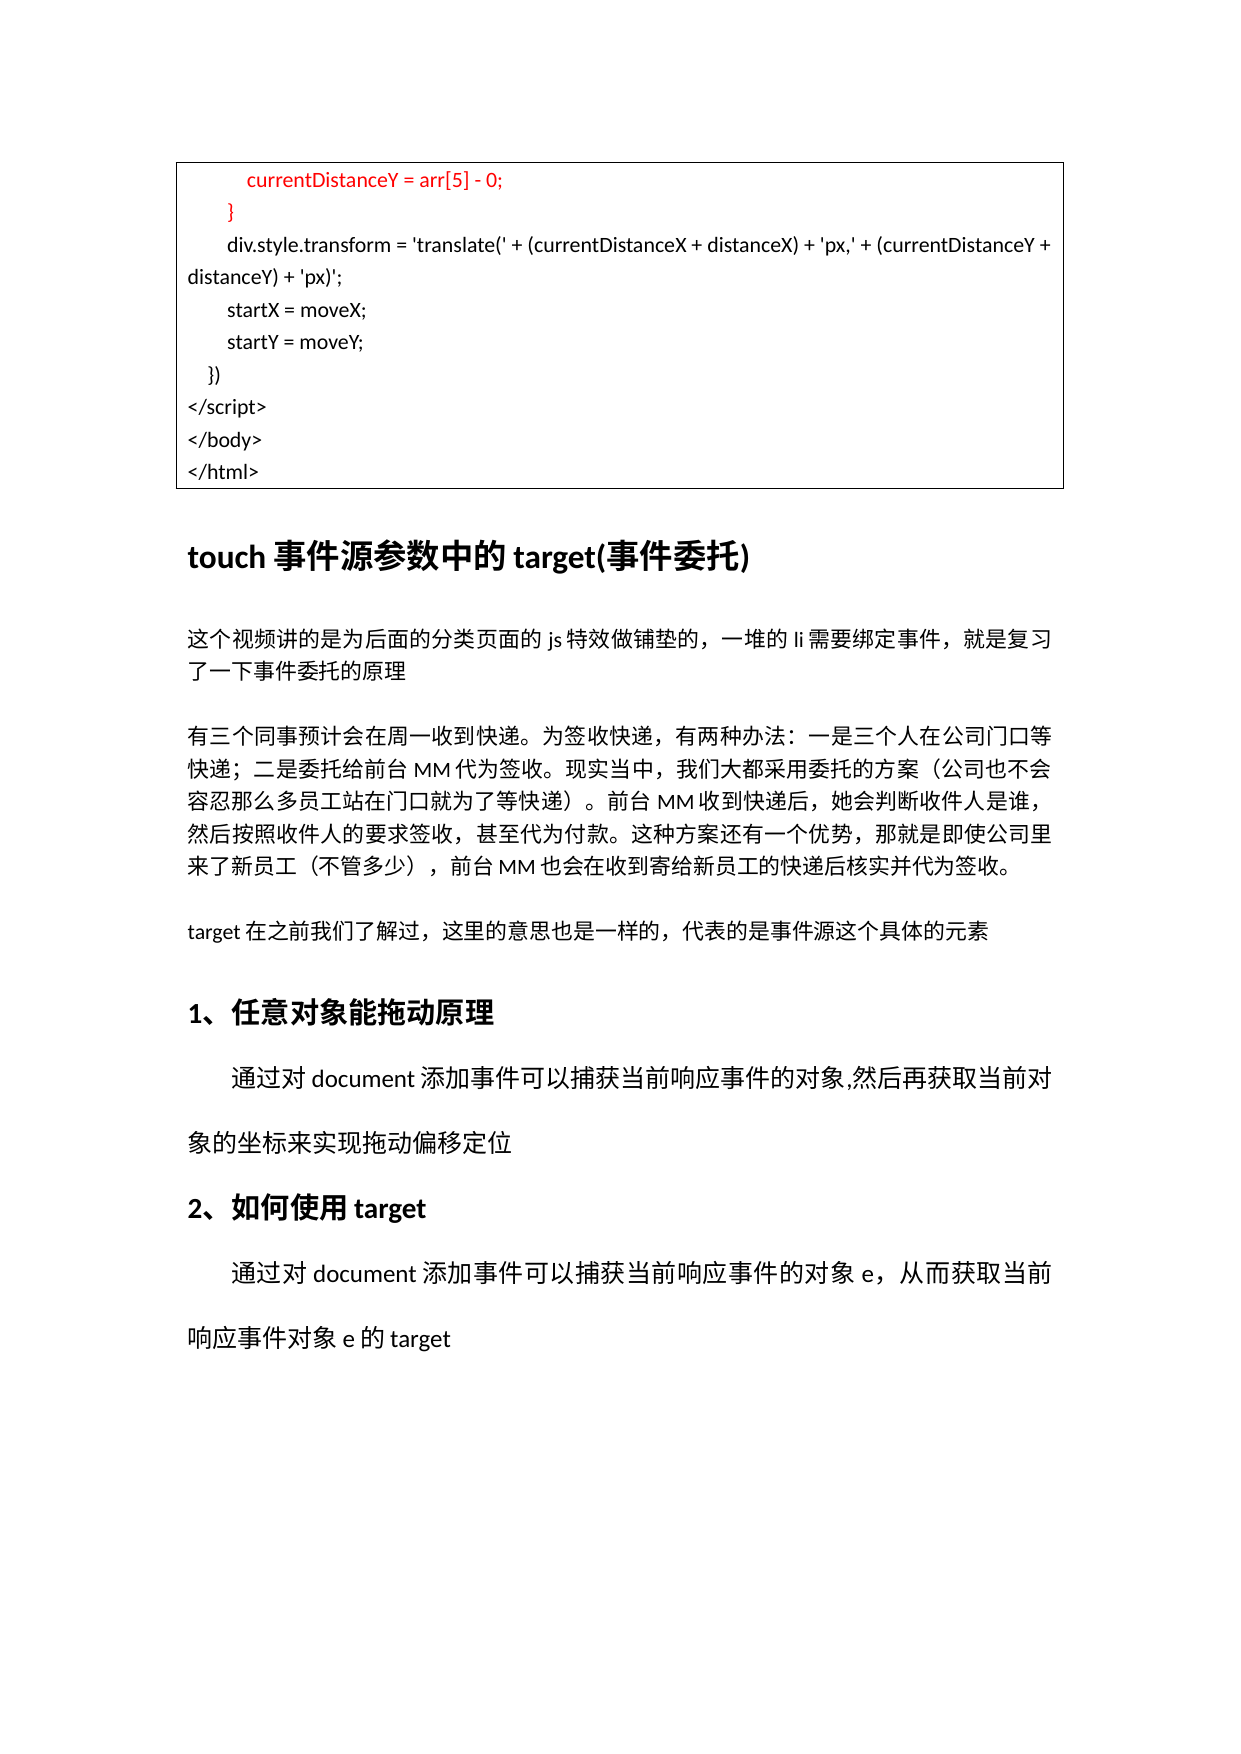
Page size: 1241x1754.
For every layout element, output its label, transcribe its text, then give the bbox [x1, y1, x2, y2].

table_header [177, 163, 1063, 488]
text 有三个同事预计会在周一收到快递。为签收快递，有两种办法：一是三个人在公司门口等快递；二是委托给前台MM代为签收。现实当中，我们大都采用委托的方案（公司也不会容忍那么多员工站在门口就为了等快递）。前台MM收到快递后，她会判断收件人是谁，然后按照收件人的要求签收，甚至代为付款。这种方案还有一个优势，那就是即使公司里来了新员工（不管多少），前台MM也会在收到寄给新员工的快递后核实并代为签收。 [187, 719, 1053, 881]
subtitle touch事件源参数中的target(事件委托) [187, 522, 1053, 587]
text 通过对document添加事件可以捕获当前响应事件的对象,然后再获取当前对象的坐标来实现拖动偏移定位 [187, 1044, 1053, 1174]
text 通过对document添加事件可以捕获当前响应事件的对象e，从而获取当前响应事件对象e的target [187, 1239, 1053, 1369]
text target在之前我们了解过，这里的意思也是一样的，代表的是事件源这个具体的元素 [187, 914, 1053, 946]
list 如何使用target [187, 1174, 1053, 1239]
text 这个视频讲的是为后面的分类页面的js特效做铺垫的，一堆的li需要绑定事件，就是复习了一下事件委托的原理 [187, 621, 1053, 686]
list 任意对象能拖动原理 [187, 979, 1053, 1044]
